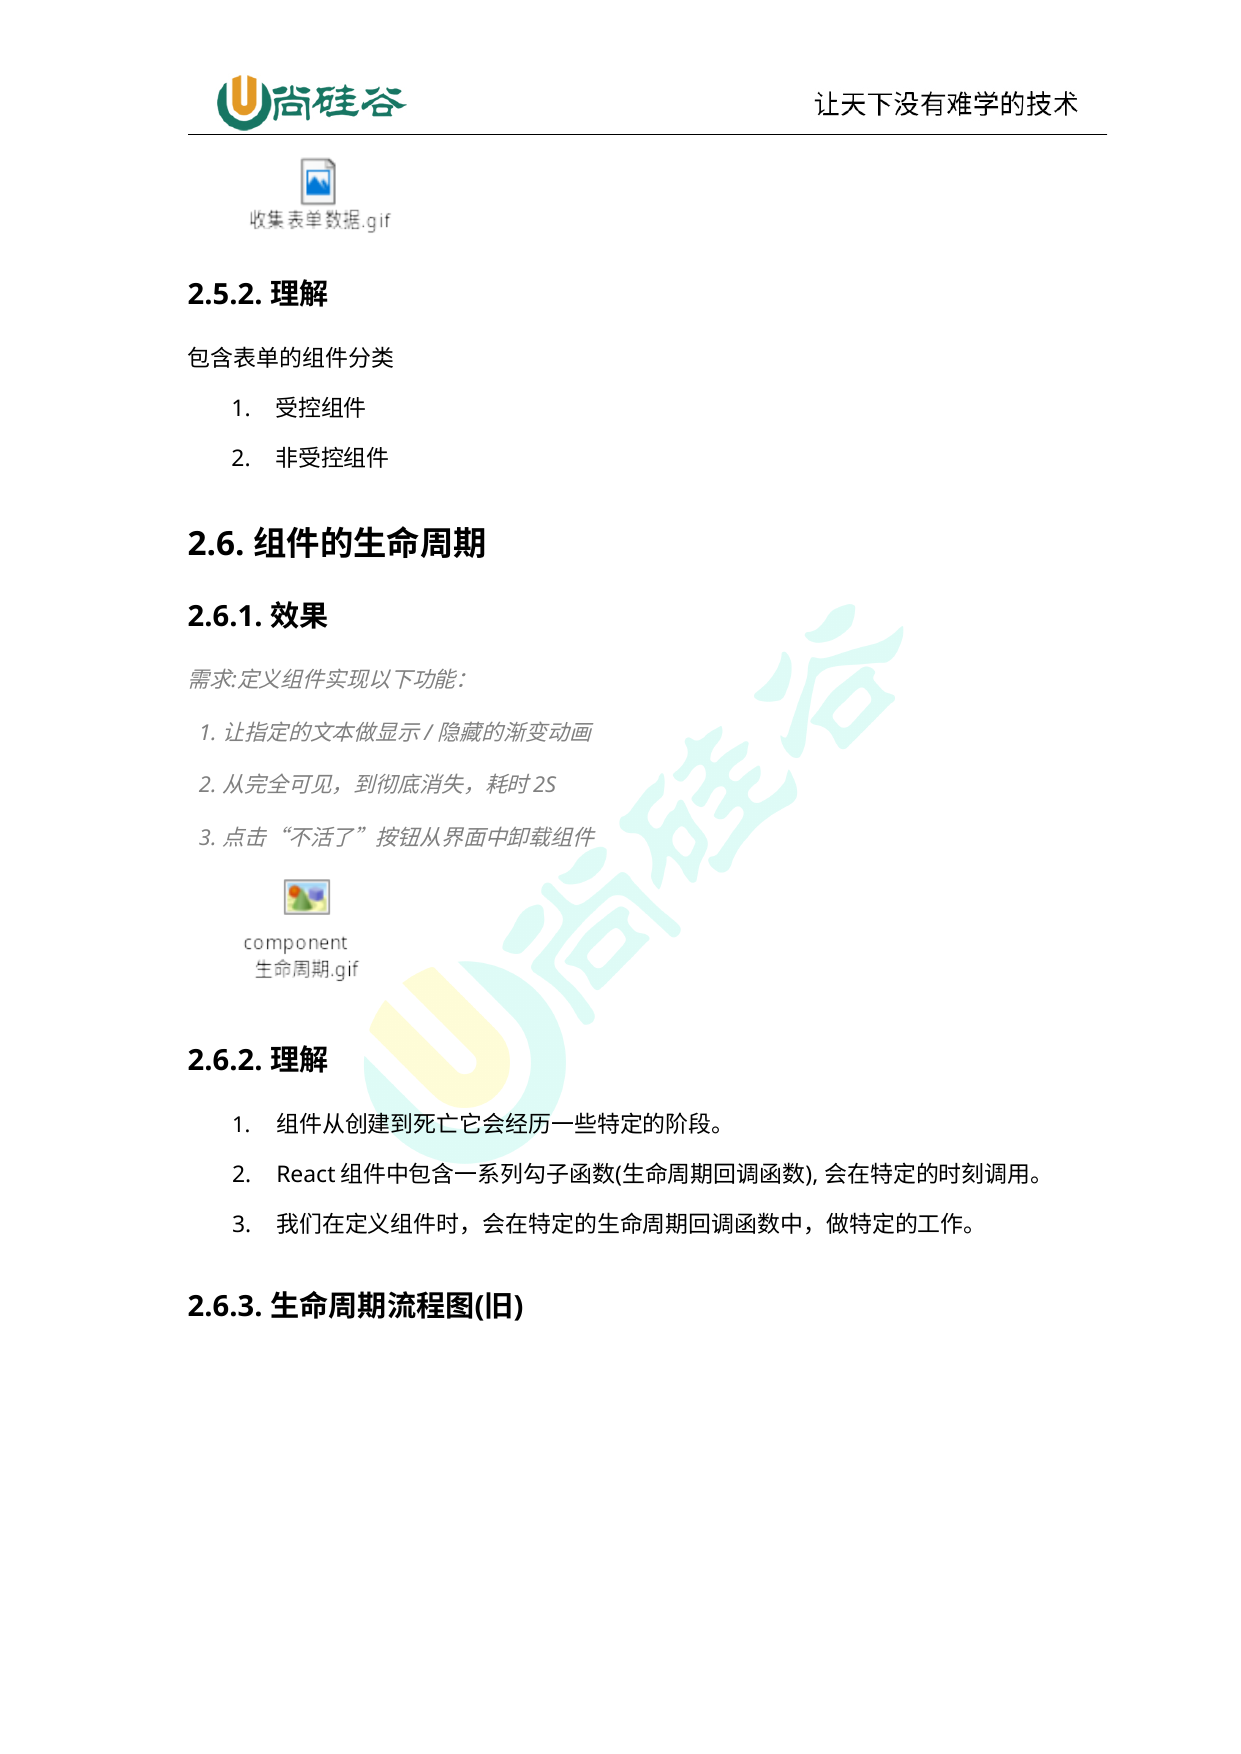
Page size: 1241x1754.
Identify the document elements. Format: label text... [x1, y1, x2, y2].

list React组件中包含一系列勾子函数(生命周期回调函数), 会在特定的时刻调用。 [232, 1156, 1107, 1189]
list 非受控组件 [231, 440, 1107, 473]
text 1. 让指定的文本做显示 / 隐藏的渐变动画 [187, 714, 1107, 746]
text 需求:定义组件实现以下功能： [187, 662, 1107, 694]
subtitle 2.5.2. 理解 [187, 271, 1107, 313]
text 包含表单的组件分类 [187, 340, 1107, 373]
list 受控组件 [231, 390, 1107, 423]
list 组件从创建到死亡它会经历一些特定的阶段。 [232, 1106, 1107, 1139]
subtitle 2.6. 组件的生命周期 [187, 517, 1107, 565]
subtitle 2.6.1. 效果 [187, 592, 1107, 635]
subtitle 2.6.2. 理解 [187, 1036, 1107, 1079]
picture [215, 73, 1080, 132]
text 2. 从完全可见，到彻底消失，耗时2S [187, 767, 1107, 799]
text 3. 点击“不活了”按钮从界面中卸载组件 [187, 820, 1107, 852]
subtitle 2.6.3. 生命周期流程图(旧) [187, 1283, 1107, 1325]
list 我们在定义组件时，会在特定的生命周期回调函数中，做特定的工作。 [232, 1206, 1107, 1239]
